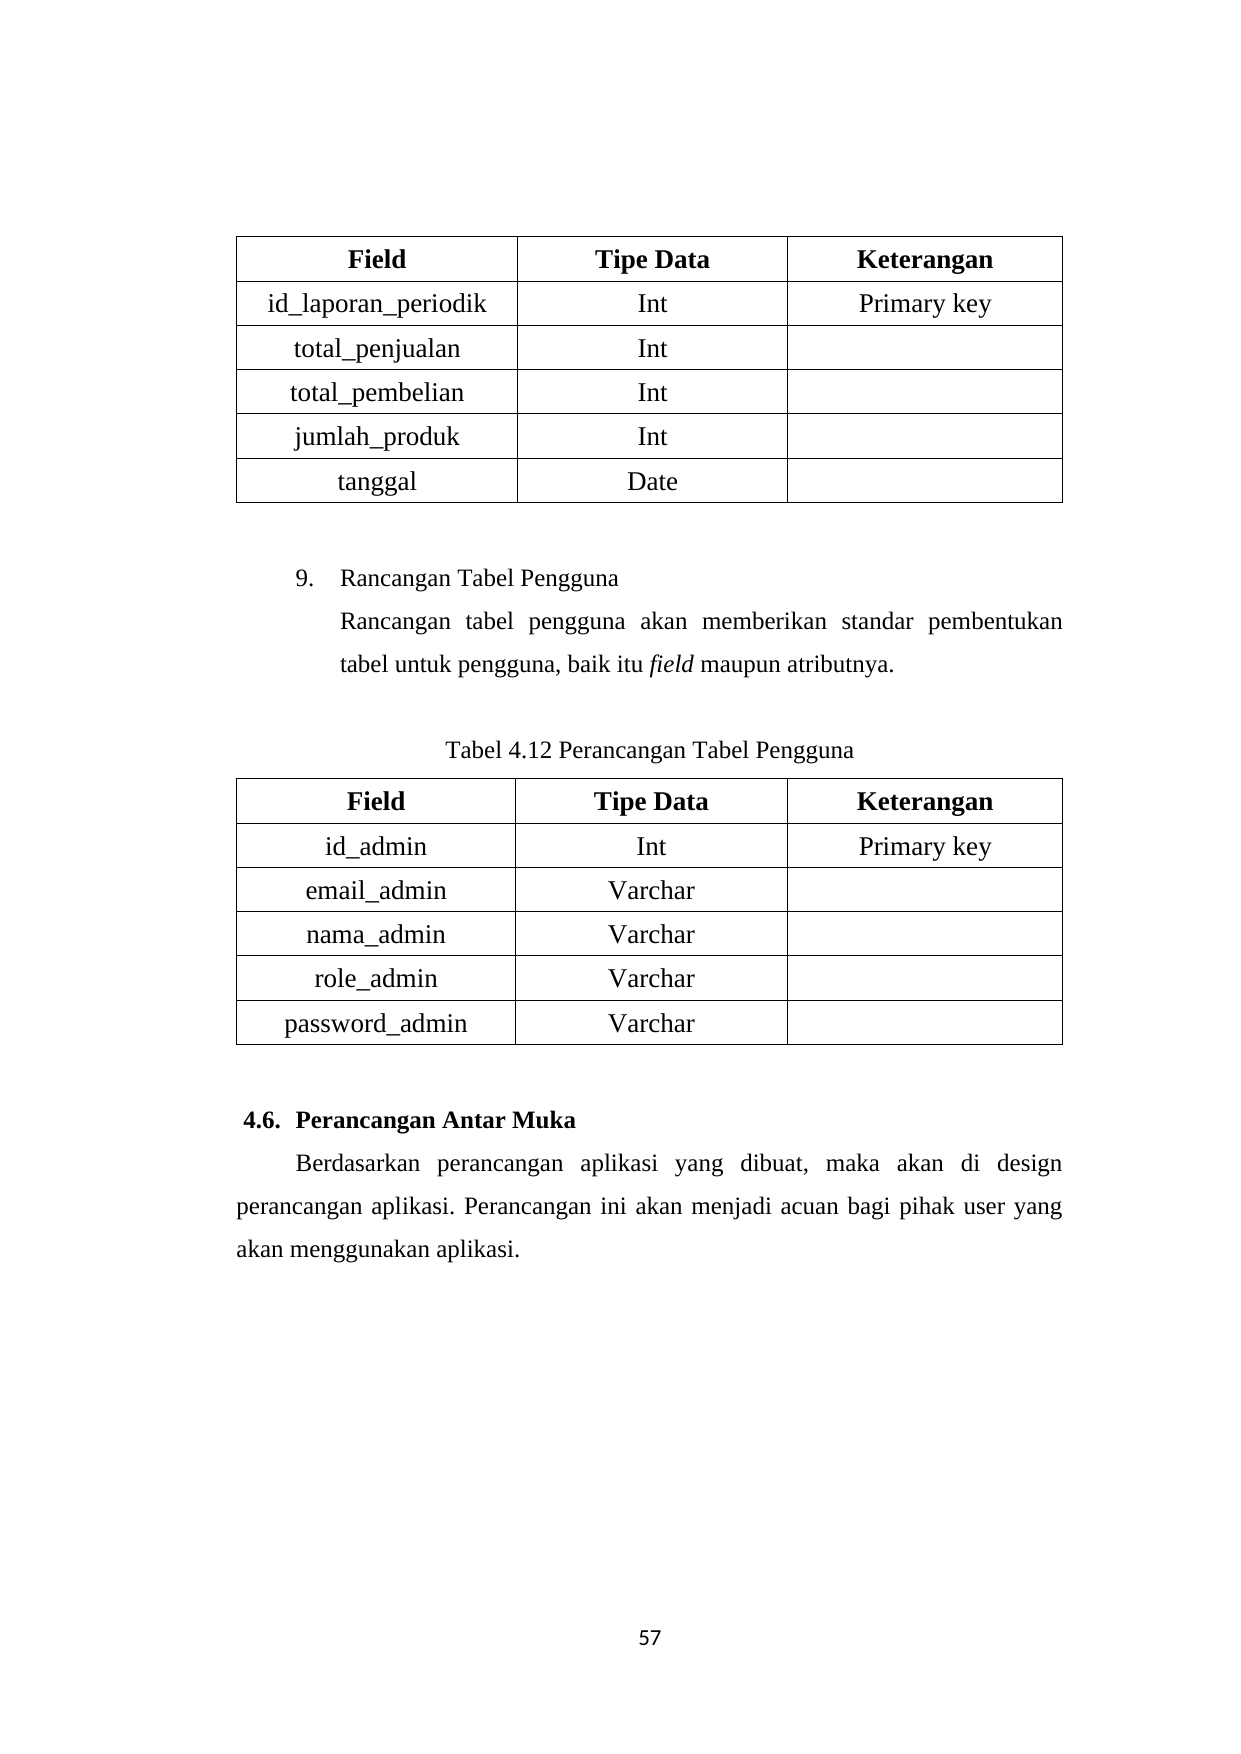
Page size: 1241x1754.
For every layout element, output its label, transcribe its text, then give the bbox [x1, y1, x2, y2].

table_cell password_admin [237, 1001, 515, 1044]
table_cell jumlah_produk [237, 414, 517, 458]
list Berdasarkan perancangan aplikasi yang dibuat, maka akan di design perancangan aplikasi. Perancangan ini akan menjadi acuan bagi pihak user yang akan menggunakan aplikasi. [236, 1148, 1063, 1263]
table_cell Primary key [788, 282, 1062, 325]
table_cell Primary key [788, 824, 1062, 867]
table_cell id_laporan_periodik [237, 282, 517, 325]
table_cell total_penjualan [237, 326, 517, 369]
table_header Tipe Data [518, 237, 787, 281]
table_cell [788, 868, 1062, 911]
table_cell Int [518, 370, 787, 413]
table_cell tanggal [237, 459, 517, 502]
table_cell email_admin [237, 868, 515, 911]
table_cell [788, 956, 1062, 1000]
table_cell Varchar [516, 1001, 787, 1044]
table_header Tipe Data [516, 779, 787, 823]
table_cell [788, 370, 1062, 413]
table_cell Int [518, 326, 787, 369]
table_cell [788, 459, 1062, 502]
list Rancangan tabel pengguna akan memberikan standar pembentukan tabel untuk pengguna, baik itu field maupun atributnya. [340, 606, 1063, 678]
table_cell Date [518, 459, 787, 502]
table_cell total_pembelian [237, 370, 517, 413]
table_header Field [237, 237, 517, 281]
table_cell id_admin [237, 824, 515, 867]
table_cell [788, 912, 1062, 955]
list Tabel 4.12 Perancangan Tabel Pengguna [236, 735, 1063, 764]
table_cell [788, 414, 1062, 458]
list Rancangan Tabel Pengguna [295, 563, 1063, 591]
table_cell [788, 1001, 1062, 1044]
table_cell Int [516, 824, 787, 867]
table_cell Int [518, 282, 787, 325]
table_header Field [237, 779, 515, 823]
table_cell role_admin [237, 956, 515, 1000]
table_cell [788, 326, 1062, 369]
table_header Keterangan [788, 779, 1062, 823]
table_header Keterangan [788, 237, 1062, 281]
table_cell nama_admin [237, 912, 515, 955]
list Perancangan Antar Muka [243, 1105, 1063, 1133]
table_cell Varchar [516, 912, 787, 955]
table_cell Varchar [516, 868, 787, 911]
table_cell Varchar [516, 956, 787, 1000]
table_cell Int [518, 414, 787, 458]
